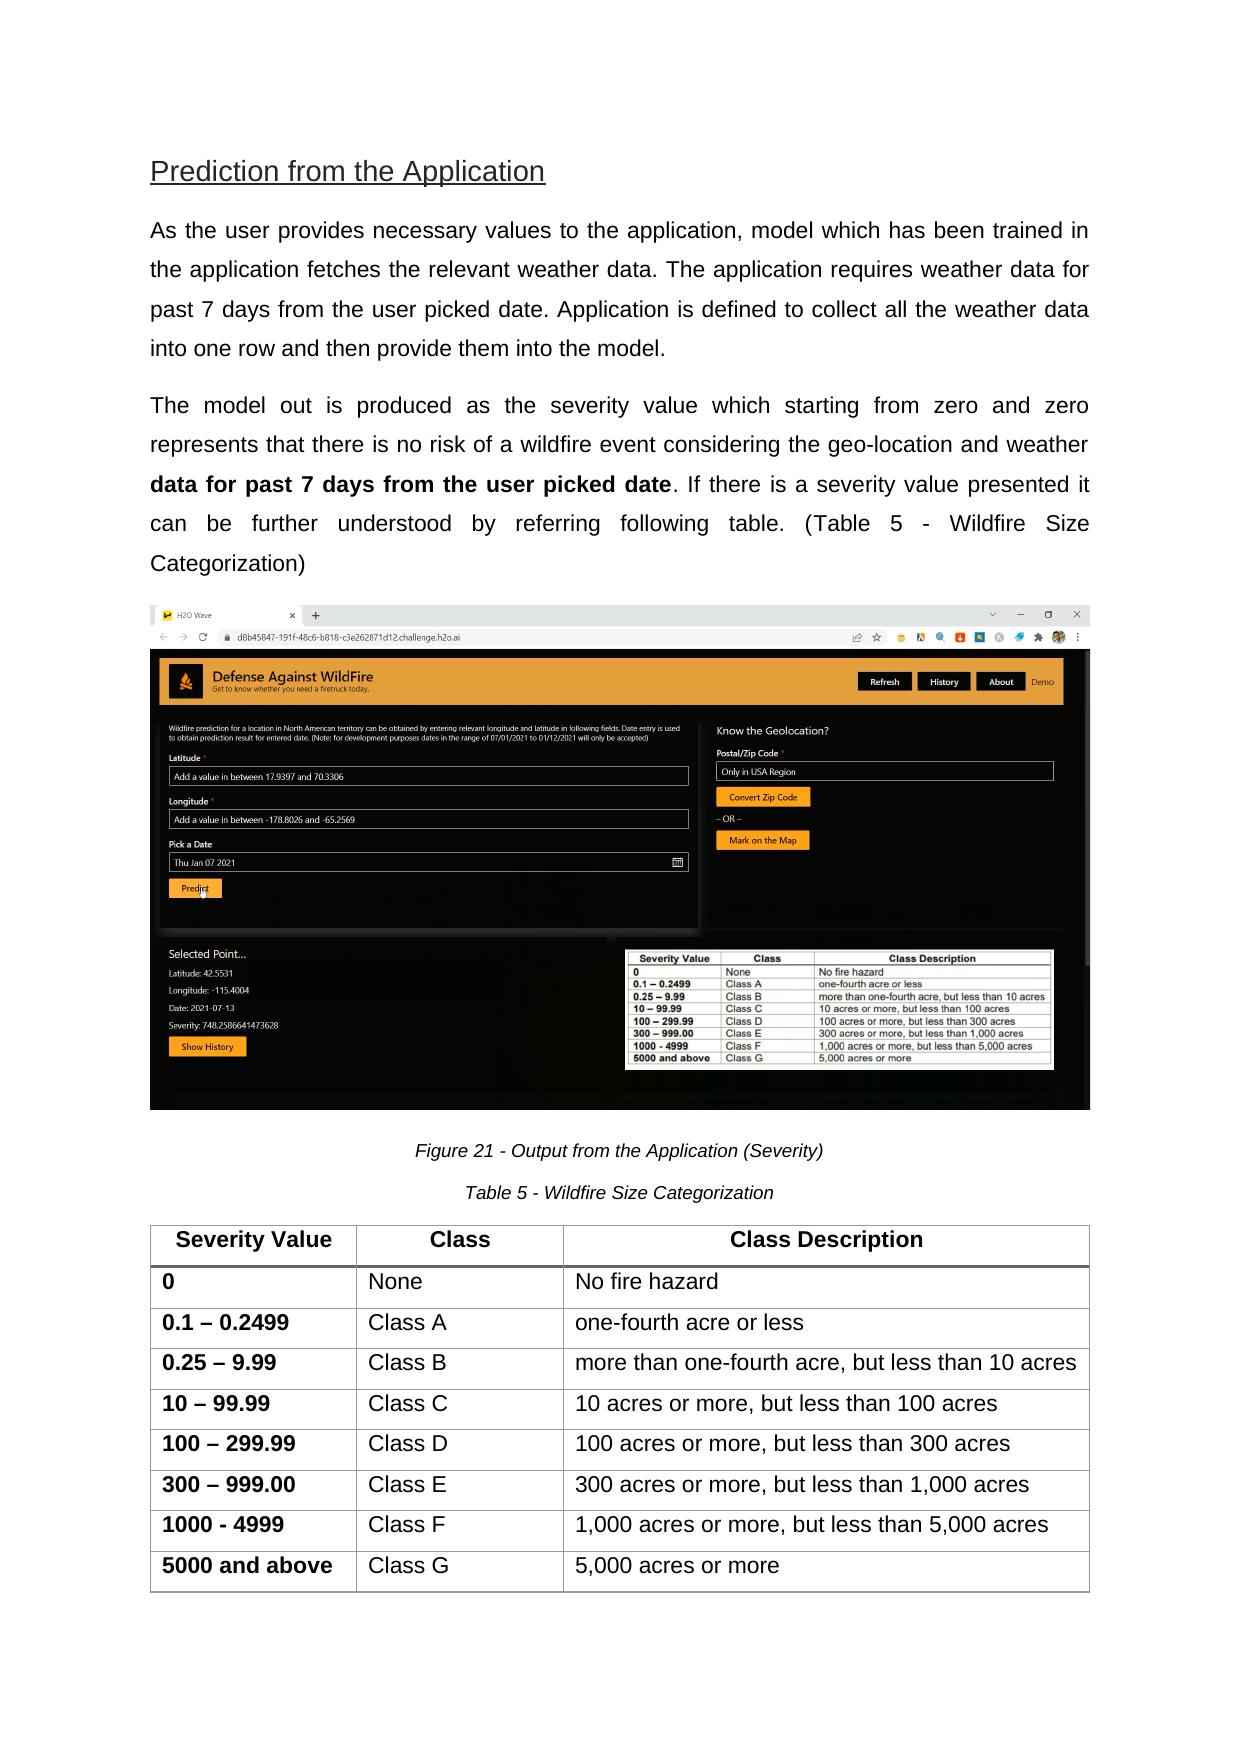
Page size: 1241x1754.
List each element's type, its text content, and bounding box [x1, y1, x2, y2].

table_cell None [357, 1268, 563, 1308]
text As the user provides necessary values to the application, model which has been trained in the application fetches the relevant weather data. The application requires weather data for past 7 days from the user picked date. Application is defined to collect all the weather data into one row and then provide them into the model. [150, 217, 1090, 362]
table_cell Class A [357, 1309, 563, 1348]
table_cell more than one-fourth acre, but less than 10 acres [564, 1349, 1089, 1389]
picture [150, 605, 1091, 1110]
table_cell Class F [357, 1511, 563, 1551]
table_cell Class E [357, 1471, 563, 1510]
table_cell 10 acres or more, but less than 100 acres [564, 1390, 1089, 1429]
table_cell Class D [357, 1430, 563, 1470]
subtitle Prediction from the Application [150, 154, 1090, 188]
text The model out is produced as the severity value which starting from zero and zero represents that there is no risk of a wildfire event considering the geo-location and weather data for past 7 days from the user picked date. If there is a severity value presented it can be further understood by referring following table. (Table 2 - Wildfire Size Categorization) [150, 392, 1090, 576]
text Figure 21 - Output from the Application (Severity) [150, 1140, 1090, 1161]
table_header Class Description [564, 1226, 1089, 1265]
table_cell Class C [357, 1390, 563, 1429]
table_cell 100 – 299.99 [151, 1430, 356, 1470]
table_cell one-fourth acre or less [564, 1309, 1089, 1348]
table_cell 0 [151, 1268, 356, 1308]
table_cell 0.25 – 9.99 [151, 1349, 356, 1389]
table_cell Class G [357, 1552, 563, 1591]
table_cell 10 – 99.99 [151, 1390, 356, 1429]
table_cell Class B [357, 1349, 563, 1389]
table_cell 300 – 999.00 [151, 1471, 356, 1510]
table_header Class [357, 1226, 563, 1265]
table_cell No fire hazard [564, 1268, 1089, 1308]
table_cell 1,000 acres or more, but less than 5,000 acres [564, 1511, 1089, 1551]
table_header Severity Value [151, 1226, 356, 1265]
table_cell 100 acres or more, but less than 300 acres [564, 1430, 1089, 1470]
table_cell 300 acres or more, but less than 1,000 acres [564, 1471, 1089, 1510]
text Table 5 - Wildfire Size Categorization [150, 1182, 1090, 1204]
table_cell 5000 and above [151, 1552, 356, 1591]
table_cell 5,000 acres or more [564, 1552, 1089, 1591]
table_cell 1000 - 4999 [151, 1511, 356, 1551]
table_cell 0.1 – 0.2499 [151, 1309, 356, 1348]
